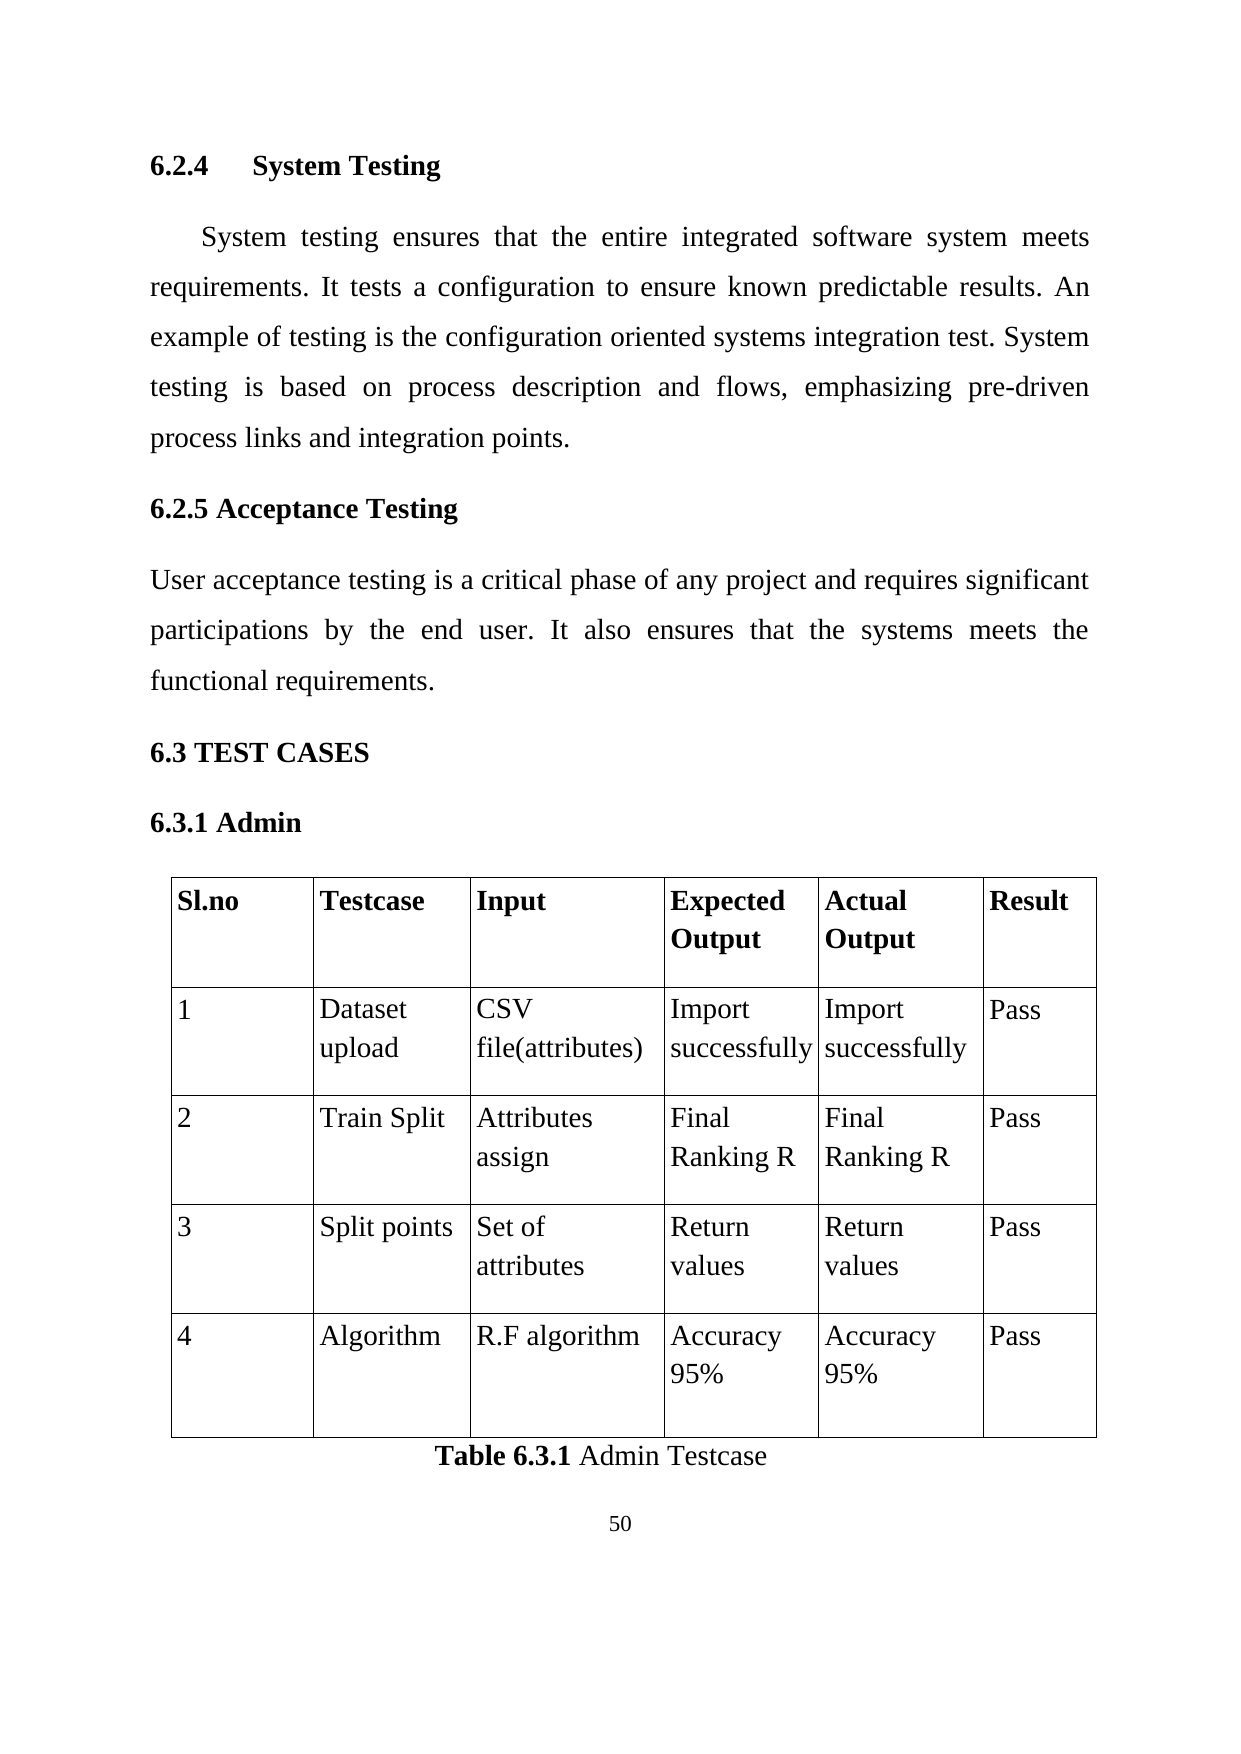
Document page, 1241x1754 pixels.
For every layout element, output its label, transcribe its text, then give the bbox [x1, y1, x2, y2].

subtitle TEST CASES [150, 735, 1167, 768]
table_cell Dataset upload [314, 988, 470, 1095]
table_header Sl.no [172, 878, 313, 987]
table_cell Train Split [314, 1096, 470, 1204]
text Table 6.3.1 Admin Testcase [434, 1438, 1167, 1471]
table_cell Pass [984, 1205, 1096, 1313]
table_cell Import successfully [665, 988, 818, 1095]
text User acceptance testing is a critical phase of any project and requires significant participations by the end user. It also ensures that the systems meets the functional requirements. [150, 562, 1090, 696]
table_cell Algorithm [314, 1314, 470, 1437]
table_header Expected Output [665, 878, 818, 987]
table_cell R.F algorithm [471, 1314, 664, 1437]
table_cell Final Ranking R [819, 1096, 983, 1204]
table_cell Return values [819, 1205, 983, 1313]
table_cell Pass [984, 1314, 1096, 1437]
table_cell Split points [314, 1205, 470, 1313]
table_cell Pass [984, 988, 1096, 1095]
subtitle Acceptance Testing [150, 492, 1167, 525]
text System testing ensures that the entire integrated software system meets requirements. It tests a configuration to ensure known predictable results. An example of testing is the configuration oriented systems integration test. System testing is based on process description and flows, emphasizing pre-driven process links and integration points. [150, 219, 1091, 453]
table_header Testcase [314, 878, 470, 987]
table_cell Attributes assign [471, 1096, 664, 1204]
table_cell 3 [172, 1205, 313, 1313]
table_cell Pass [984, 1096, 1096, 1204]
list Admin [150, 806, 1167, 839]
table_cell Final Ranking R [665, 1096, 818, 1204]
table_cell Accuracy 95% [819, 1314, 983, 1437]
table_cell 1 [172, 988, 313, 1095]
table_cell Accuracy 95% [665, 1314, 818, 1437]
table_cell Set of attributes [471, 1205, 664, 1313]
table_cell 4 [172, 1314, 313, 1437]
table_cell CSV file(attributes) [471, 988, 664, 1095]
table_cell Import successfully [819, 988, 983, 1095]
subtitle System Testing [150, 148, 1167, 182]
table_cell Return values [665, 1205, 818, 1313]
table_header Input [471, 878, 664, 987]
table_header Actual Output [819, 878, 983, 987]
table_cell 2 [172, 1096, 313, 1204]
table_header Result [984, 878, 1096, 987]
